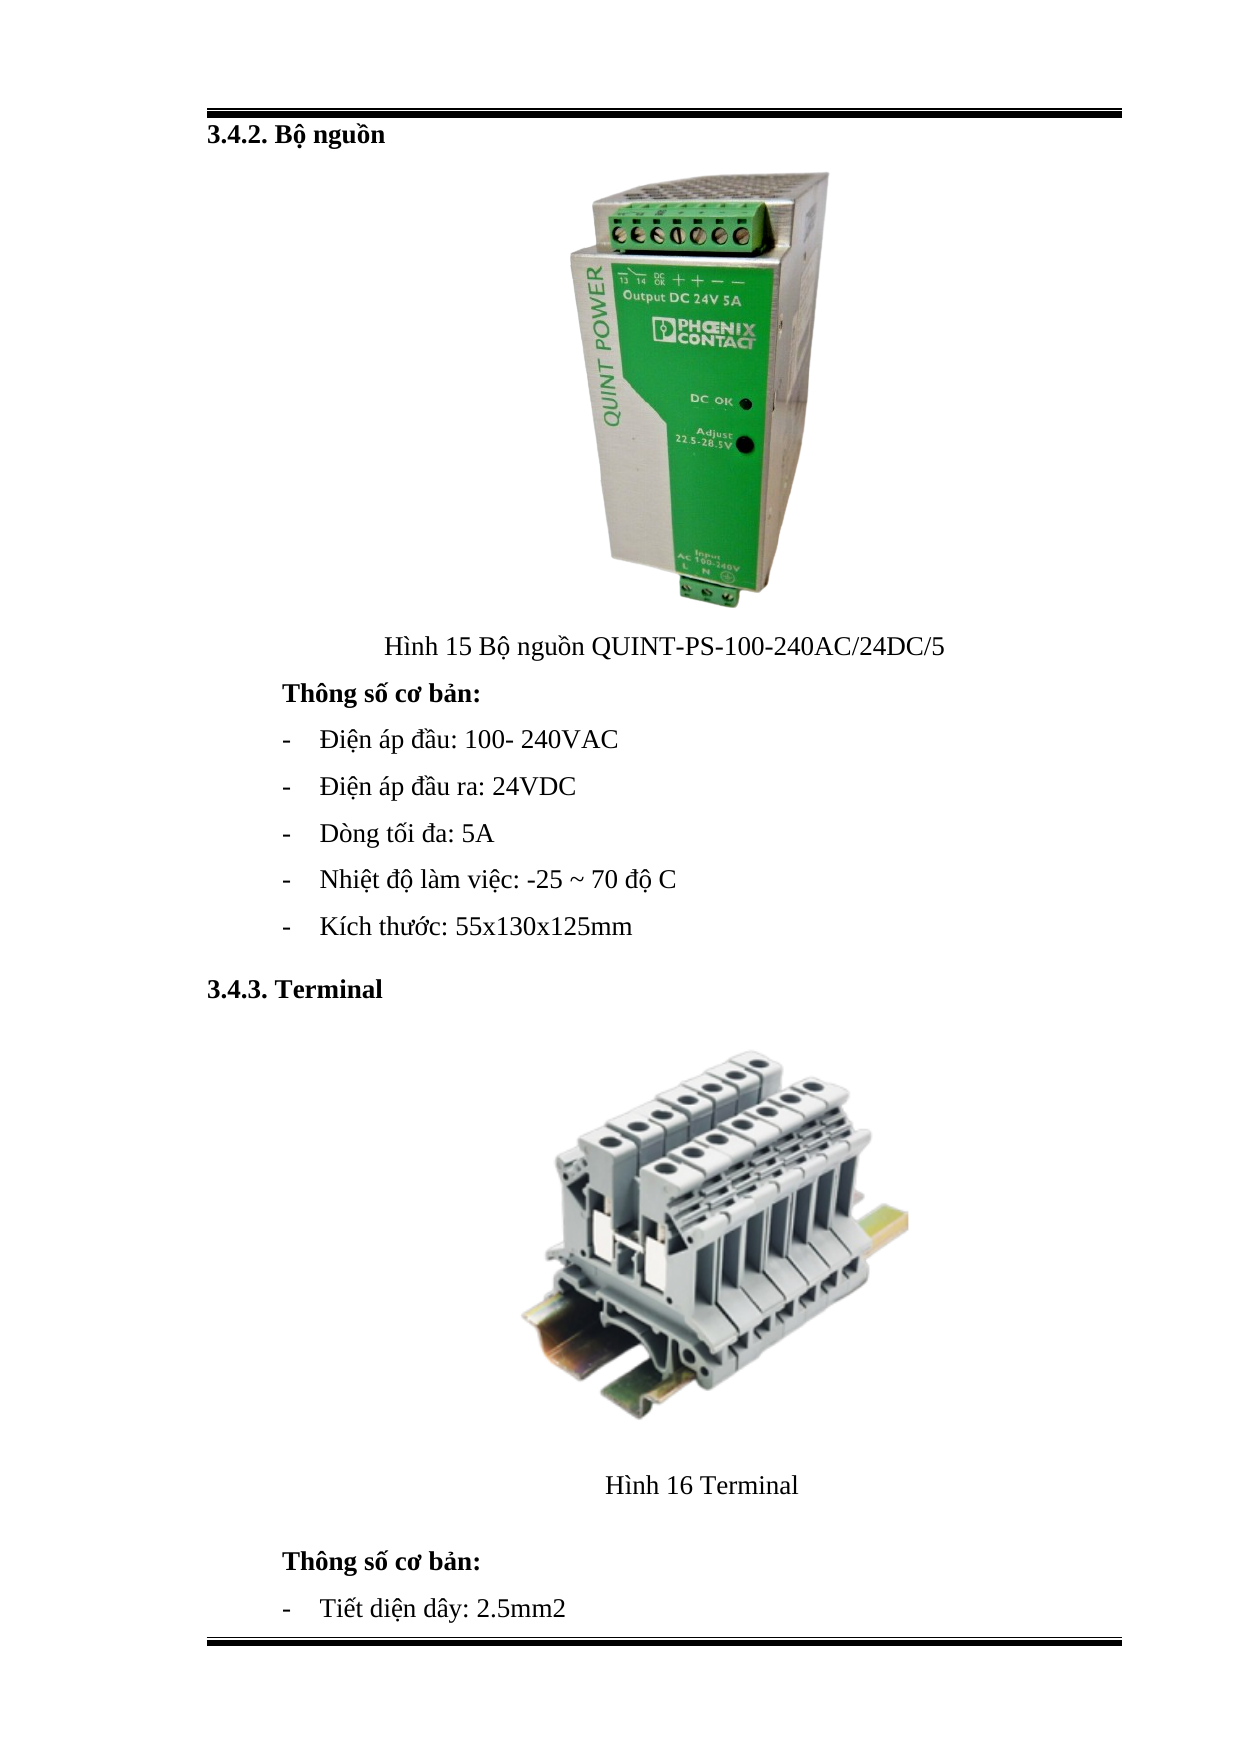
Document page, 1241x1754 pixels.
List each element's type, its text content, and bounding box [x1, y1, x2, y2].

list Tiết diện dây: 2.5mm2 [282, 1592, 1122, 1623]
subtitle 3.4.2. Bộ nguồn [207, 118, 1122, 149]
text Thông số cơ bản: [207, 1545, 1122, 1576]
list Nhiệt độ làm việc: -25 ~ 70 độ C [282, 864, 1122, 895]
list Điện áp đầu: 100- 240VAC [282, 724, 1122, 755]
text Hình 15 Bộ nguồn QUINT-PS-100-240AC/24DC/5 [207, 630, 1122, 661]
picture [564, 164, 840, 615]
list Điện áp đầu ra: 24VDC [282, 770, 1122, 801]
text Hình 16 Terminal [282, 1469, 1122, 1500]
list Dòng tối đa: 5A [282, 817, 1122, 848]
picture [519, 1049, 917, 1425]
list Kích thước: 55x130x125mm [282, 910, 1122, 941]
subtitle 3.4.3. Terminal [207, 974, 1122, 1005]
text Thông số cơ bản: [207, 677, 1122, 708]
